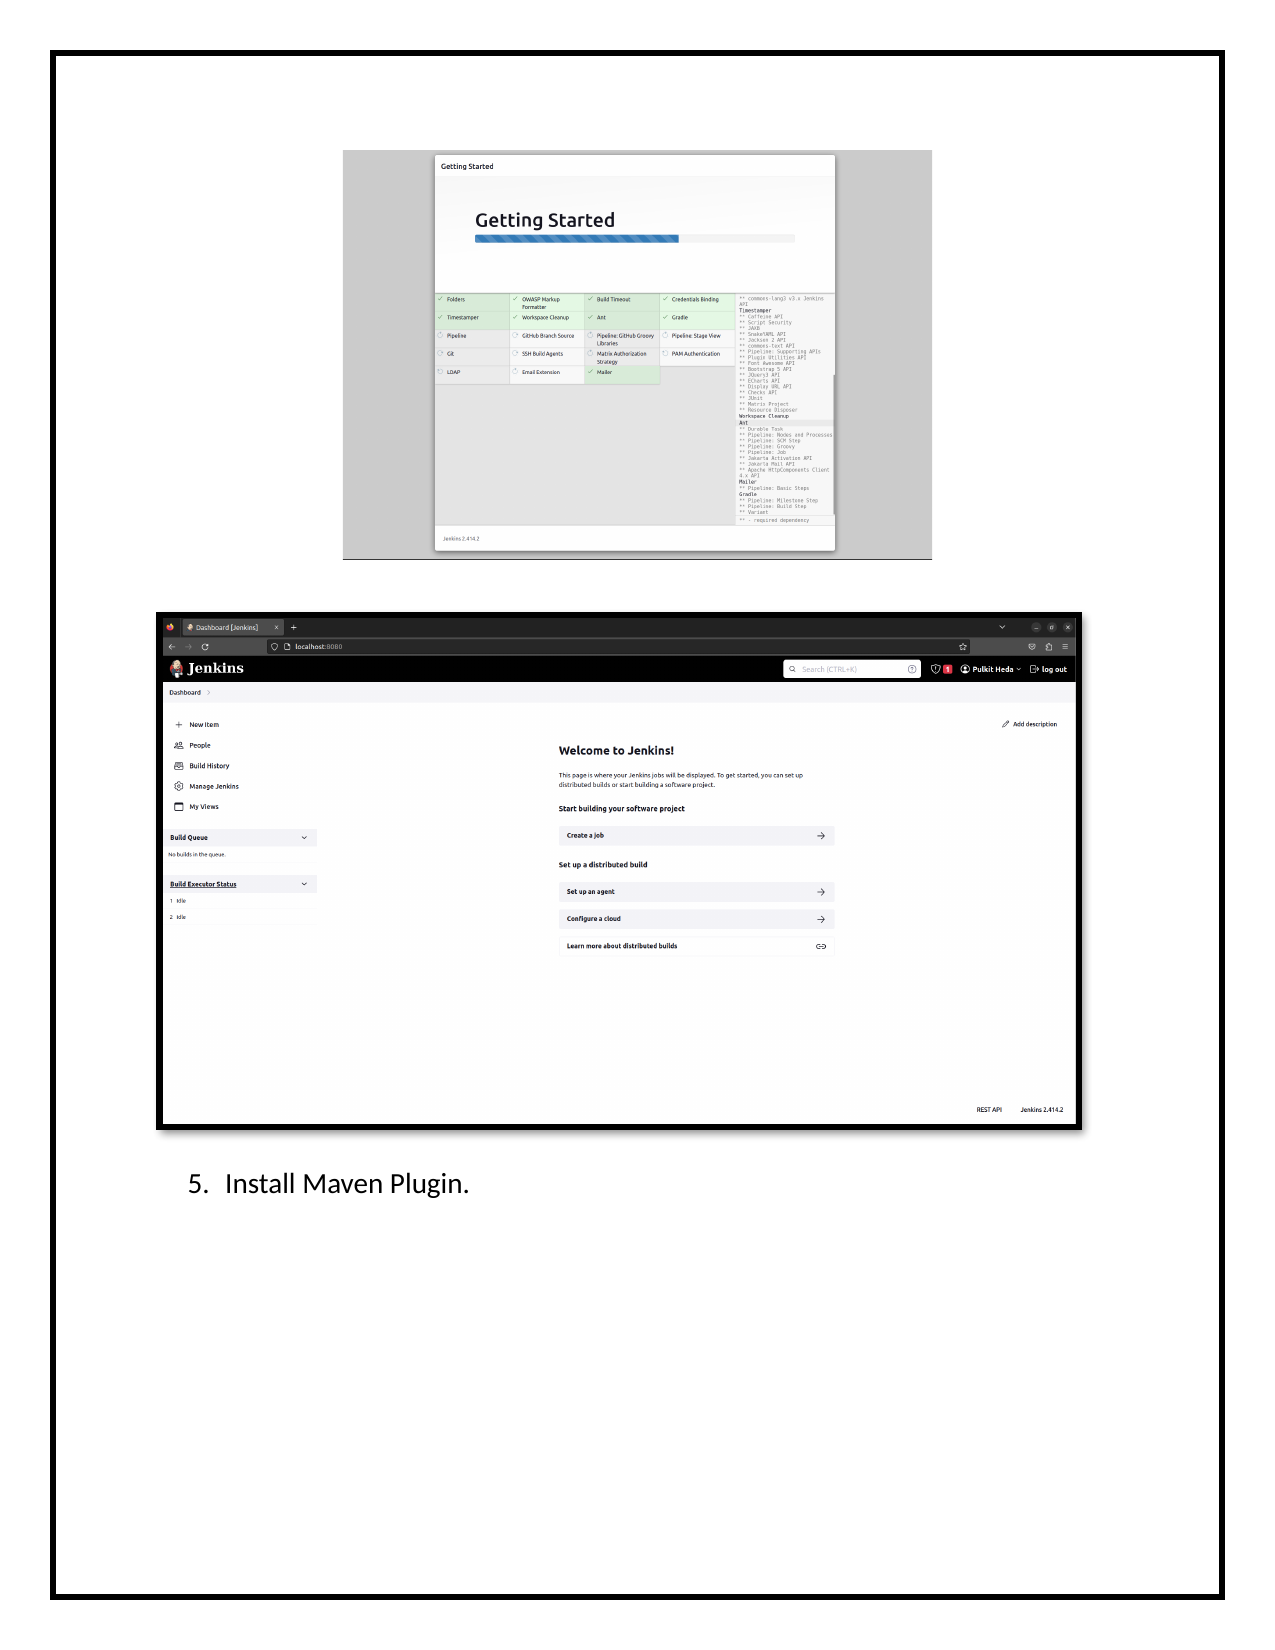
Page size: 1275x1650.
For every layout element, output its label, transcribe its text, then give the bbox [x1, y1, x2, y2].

picture [342, 150, 933, 560]
list Install Maven Plugin. [187, 1165, 1125, 1201]
picture [163, 618, 1076, 1124]
